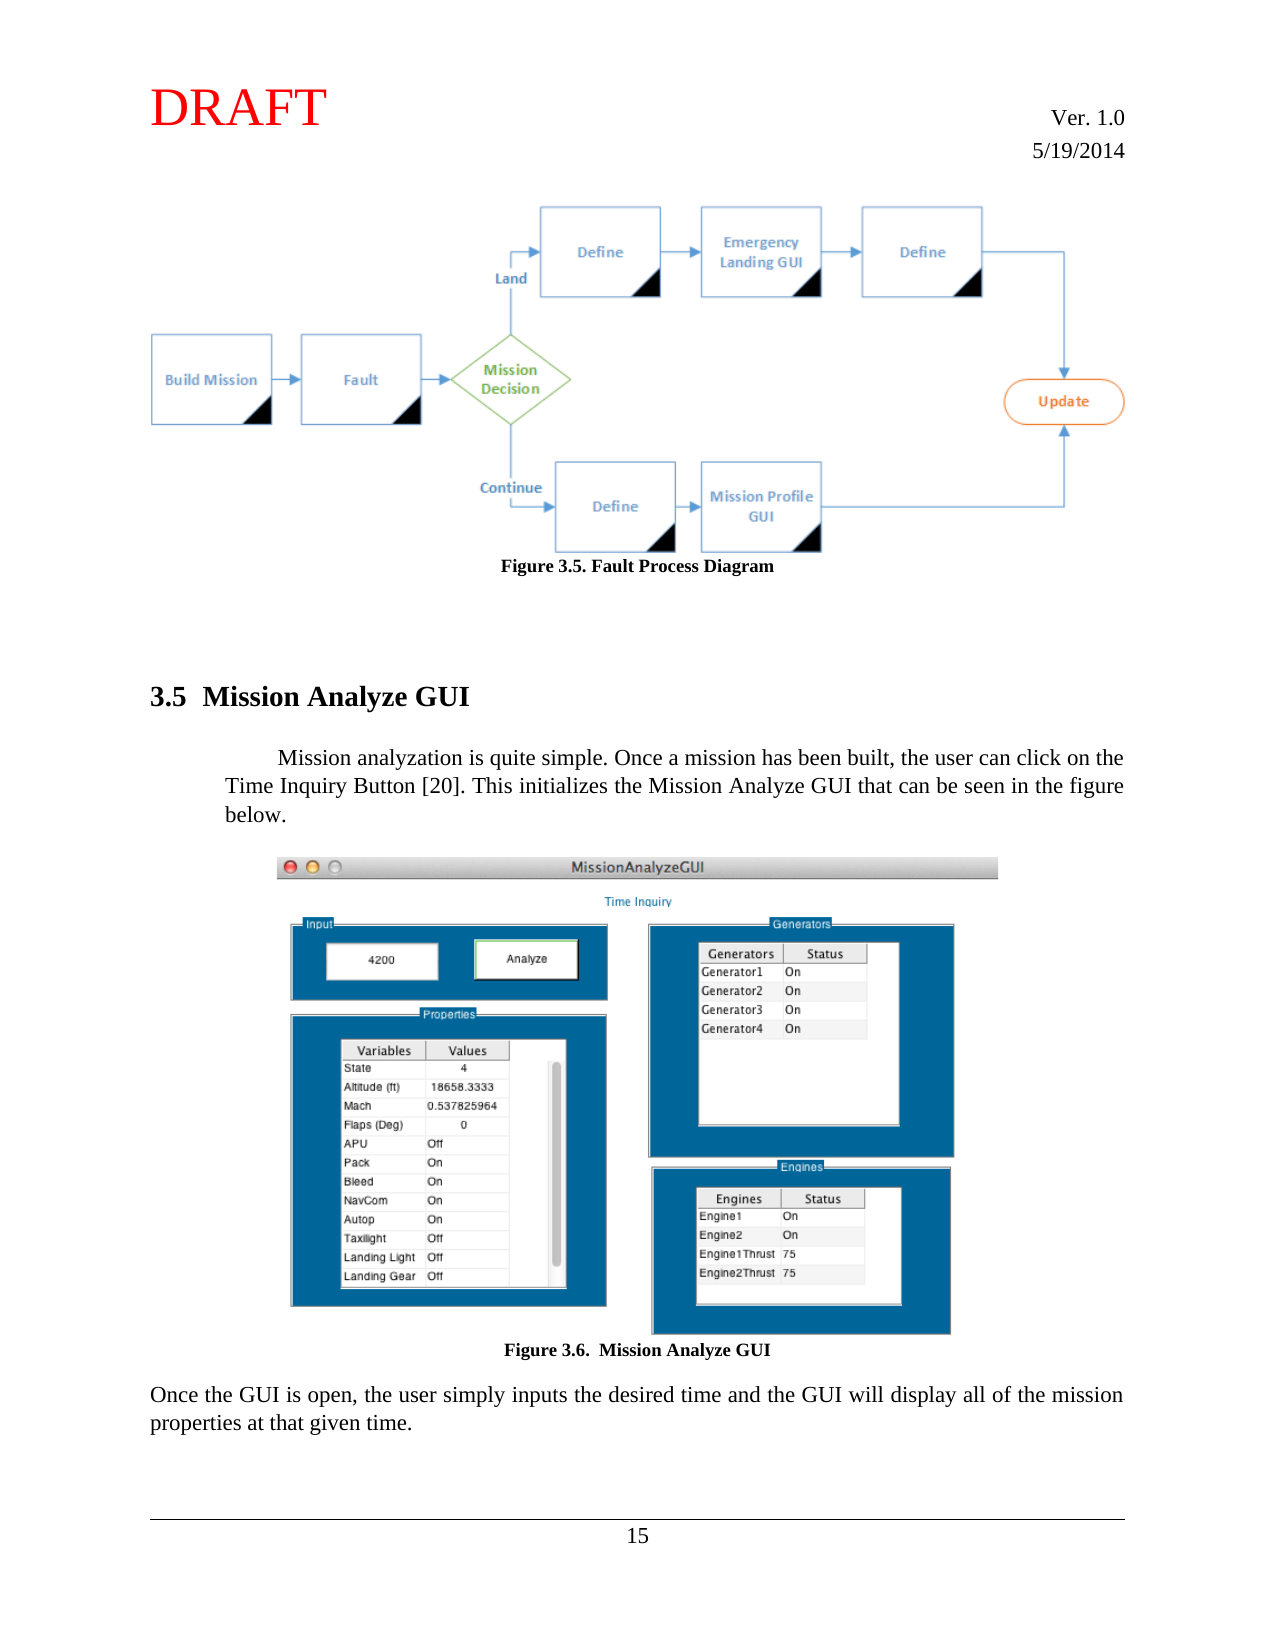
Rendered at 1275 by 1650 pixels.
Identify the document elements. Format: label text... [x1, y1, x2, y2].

picture [150, 192, 1125, 553]
subtitle Mission Analyze GUI [150, 679, 1125, 713]
text Figure 3.6. Mission Analyze GUI [150, 1339, 1125, 1360]
picture [276, 857, 999, 1337]
text Mission analyzation is quite simple. Once a mission has been built, the user can click on the Time Inquiry Button [20]. This initializes the Mission Analyze GUI that can be seen in the figure below. [225, 744, 1125, 827]
text Once the GUI is open, the user simply inputs the desired time and the GUI will display all of the mission properties at that given time. [150, 1381, 1125, 1436]
text Figure 3.5. Fault Process Diagram [150, 555, 1125, 576]
